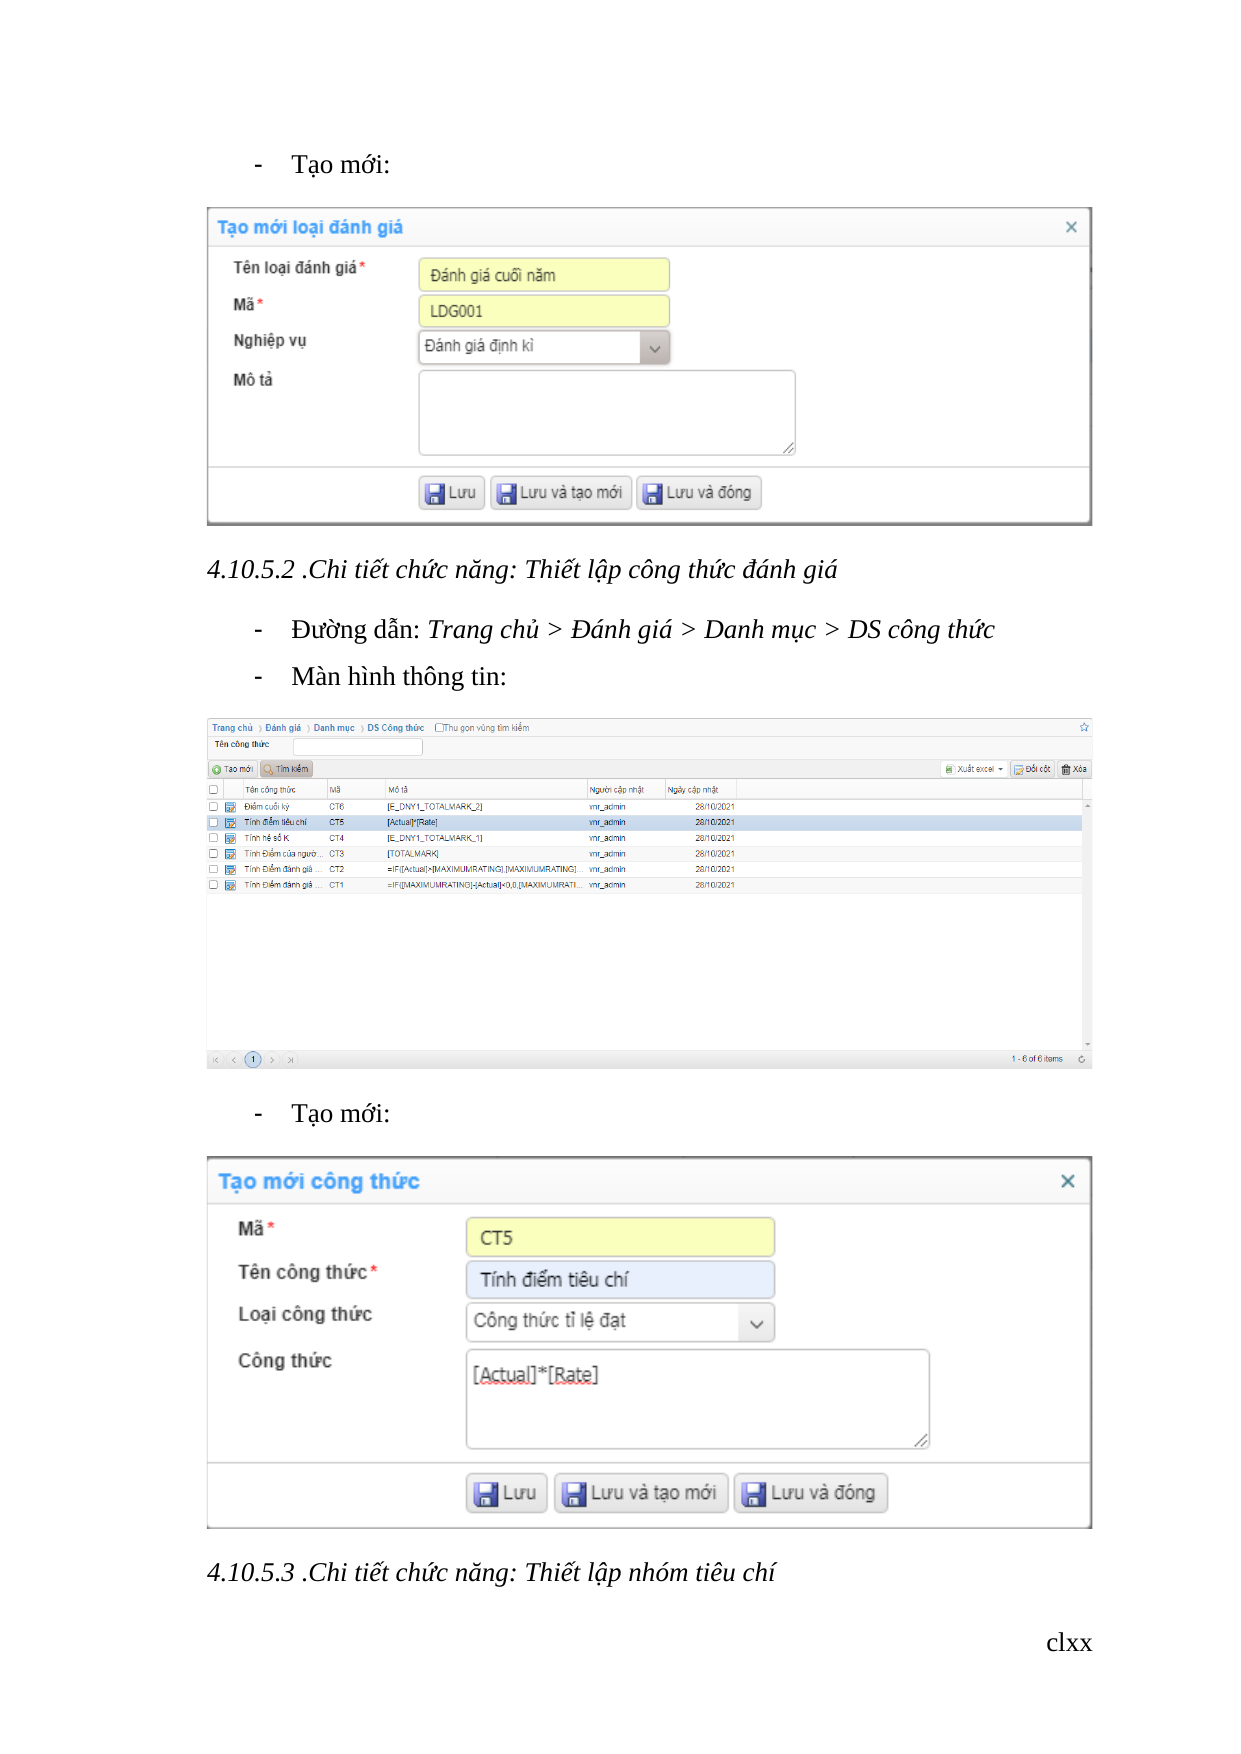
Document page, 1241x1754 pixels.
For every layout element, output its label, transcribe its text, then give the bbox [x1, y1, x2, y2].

list Tạo mới: [254, 1097, 1092, 1128]
list Đường dẫn: Trang chủ > Đánh giá > Danh mục > DS công thức [254, 613, 1092, 644]
text 4.10.5.3 .Chi tiết chức năng: Thiết lập nhóm tiêu chí [207, 1557, 1092, 1588]
picture [206, 207, 1093, 526]
list Tạo mới: [254, 148, 1092, 179]
text 4.10.5.2 .Chi tiết chức năng: Thiết lập công thức đánh giá [207, 553, 1092, 584]
picture [206, 718, 1093, 1069]
picture [206, 1156, 1093, 1529]
list Màn hình thông tin: [254, 659, 1092, 691]
